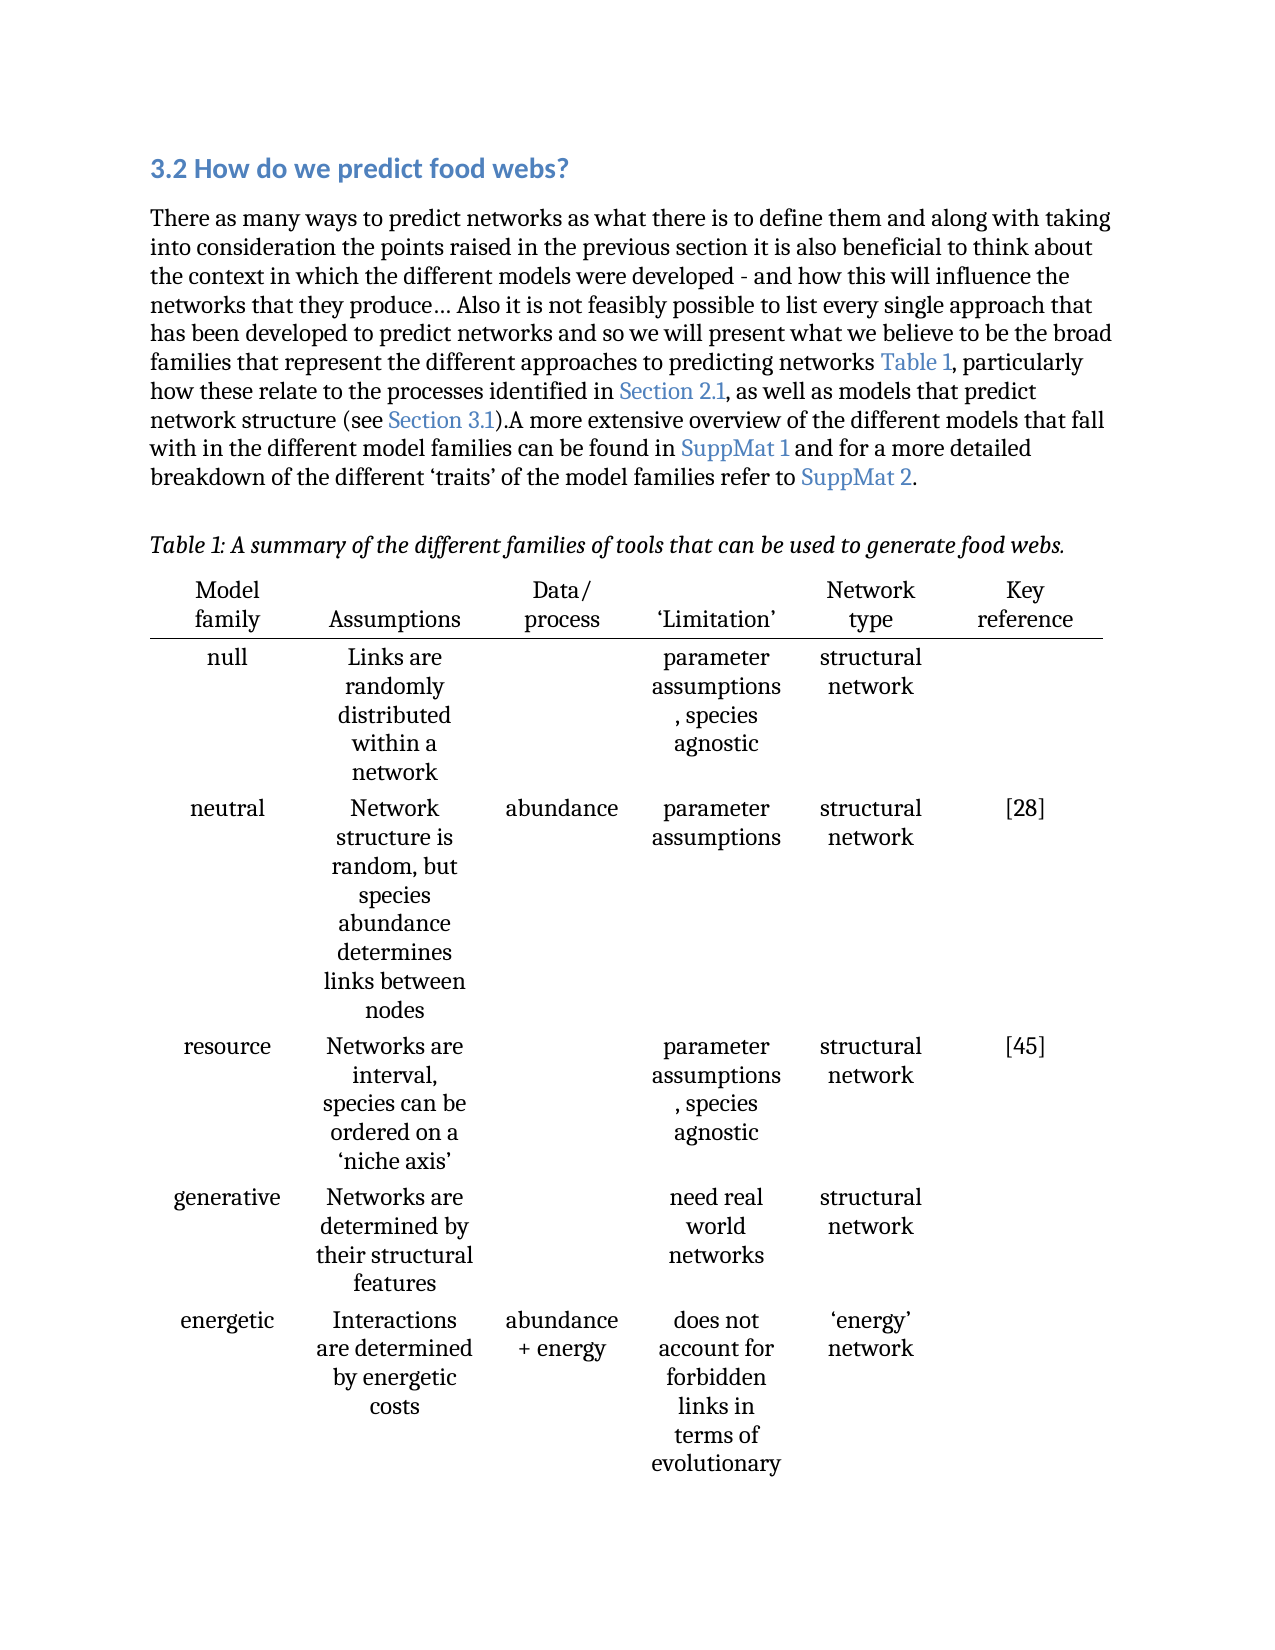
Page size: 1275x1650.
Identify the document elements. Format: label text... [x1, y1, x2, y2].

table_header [139, 511, 1114, 1478]
subtitle 3.2 How do we predict food webs? [150, 150, 1125, 186]
text There as many ways to predict networks as what there is to define them and along with taking into consideration the points raised in the previous section it is also beneficial to think about the context in which the different models were developed - and how this will influence the networks that they produce… Also it is not feasibly possible to list every single approach that has been developed to predict networks and so we will present what we believe to be the broad families that represent the different approaches to predicting networks Table 1, particularly how these relate to the processes identified in Section 2.1, as well as models that predict network structure (see Section 3.1).A more extensive overview of the different models that fall with in the different model families can be found in SuppMat 1 and for a more detailed breakdown of the different ‘traits’ of the model families refer to SuppMat 2. [150, 204, 1125, 492]
